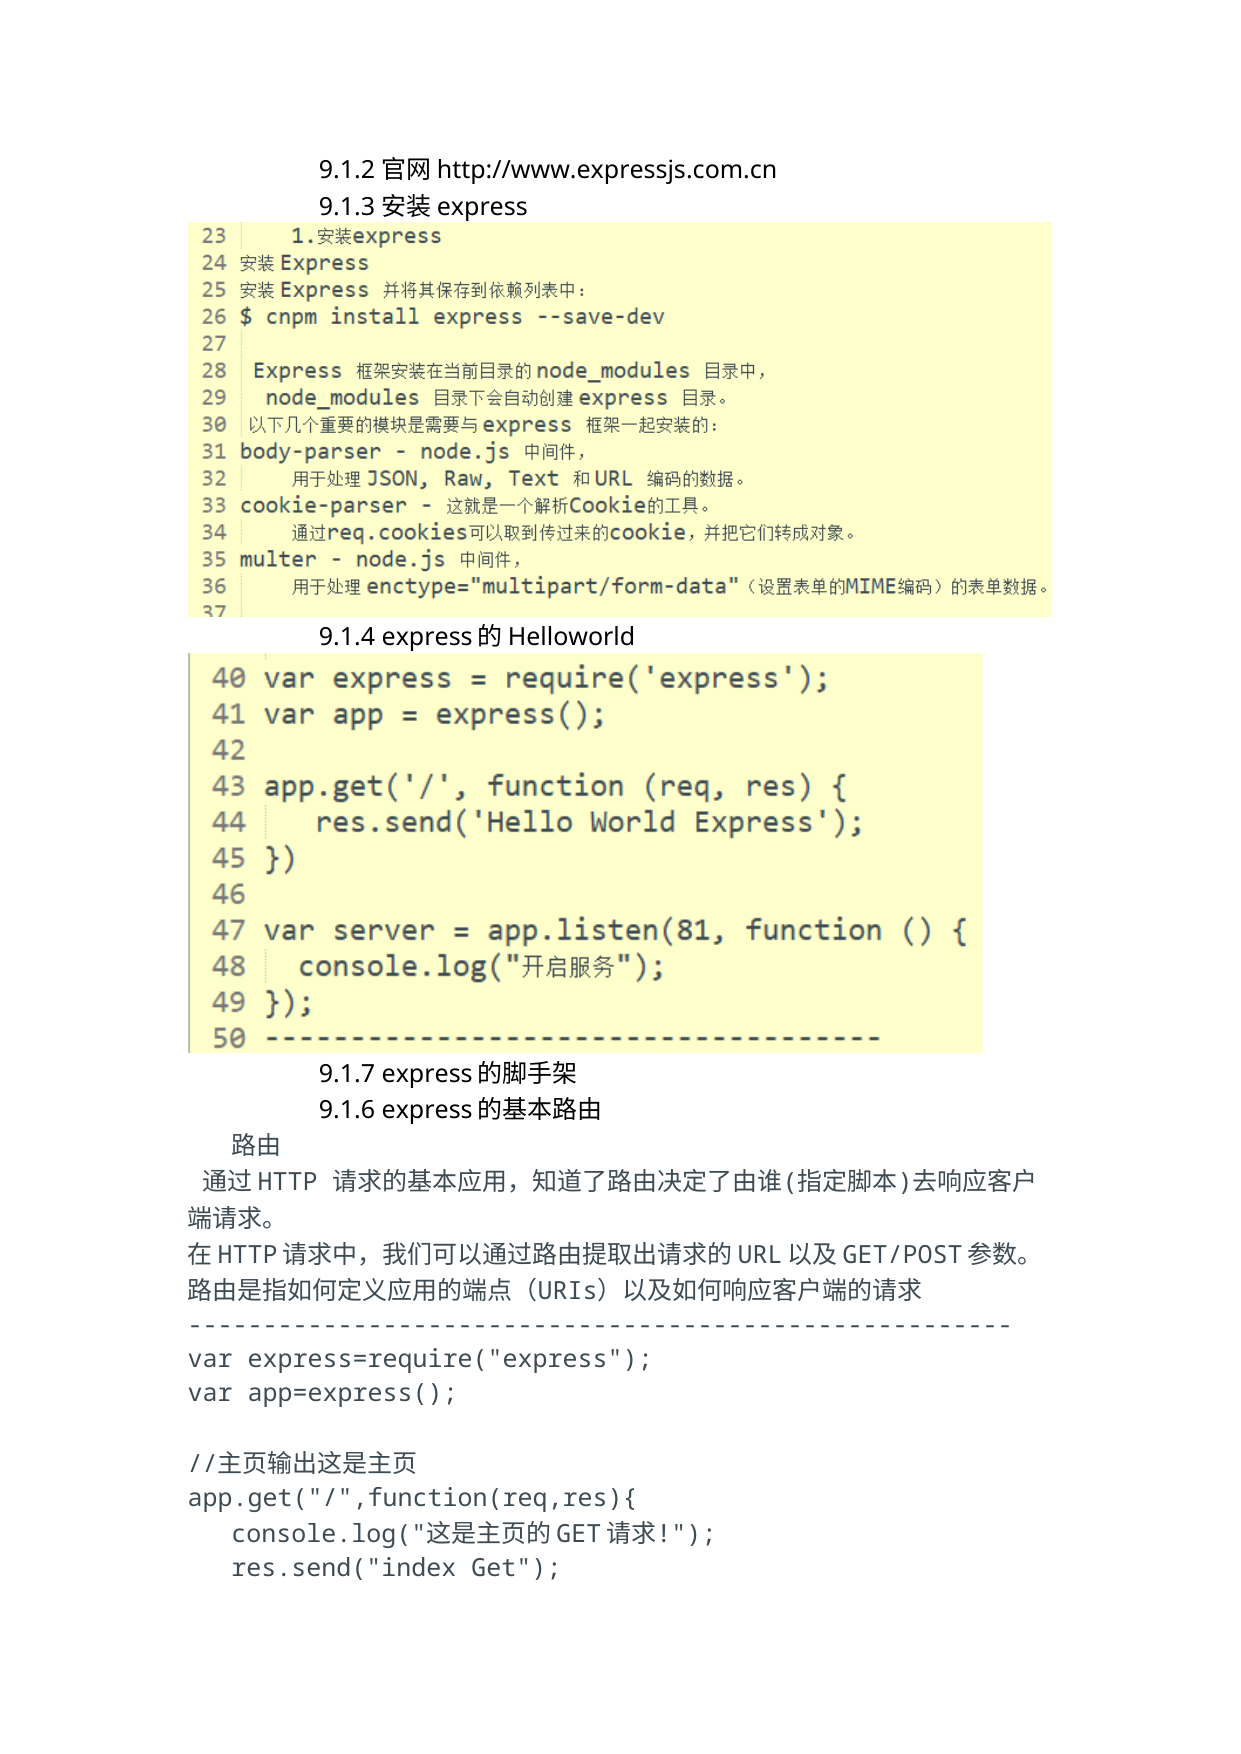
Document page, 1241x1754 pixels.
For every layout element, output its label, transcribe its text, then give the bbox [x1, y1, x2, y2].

picture [187, 653, 983, 1053]
text var app=express(); [187, 1375, 1053, 1409]
text res.send("index Get"); [187, 1549, 1053, 1584]
picture [187, 222, 1053, 617]
subtitle 9.1.7 express的脚手架 [260, 1053, 1053, 1089]
text ------------------------------------------------------- [187, 1307, 1053, 1341]
text 在HTTP请求中，我们可以通过路由提取出请求的URL以及GET/POST参数。 [187, 1234, 1053, 1271]
text 路由 [187, 1126, 1053, 1162]
subtitle 9.1.4 express的Helloworld [260, 617, 1053, 653]
subtitle 9.1.2 官网http://www.expressjs.com.cn [260, 150, 1053, 186]
text app.get("/",function(req,res){ [187, 1479, 1053, 1513]
text var express=require("express"); [187, 1341, 1053, 1375]
subtitle 9.1.6 express的基本路由 [260, 1089, 1053, 1126]
text 通过HTTP 请求的基本应用，知道了路由决定了由谁(指定脚本)去响应客户端请求。 [187, 1162, 1053, 1234]
text console.log("这是主页的GET请求!"); [187, 1513, 1053, 1549]
text 路由是指如何定义应用的端点（URIs）以及如何响应客户端的请求 [187, 1271, 1053, 1307]
subtitle 9.1.3 安装express [260, 186, 1053, 222]
text //主页输出这是主页 [187, 1443, 1053, 1479]
